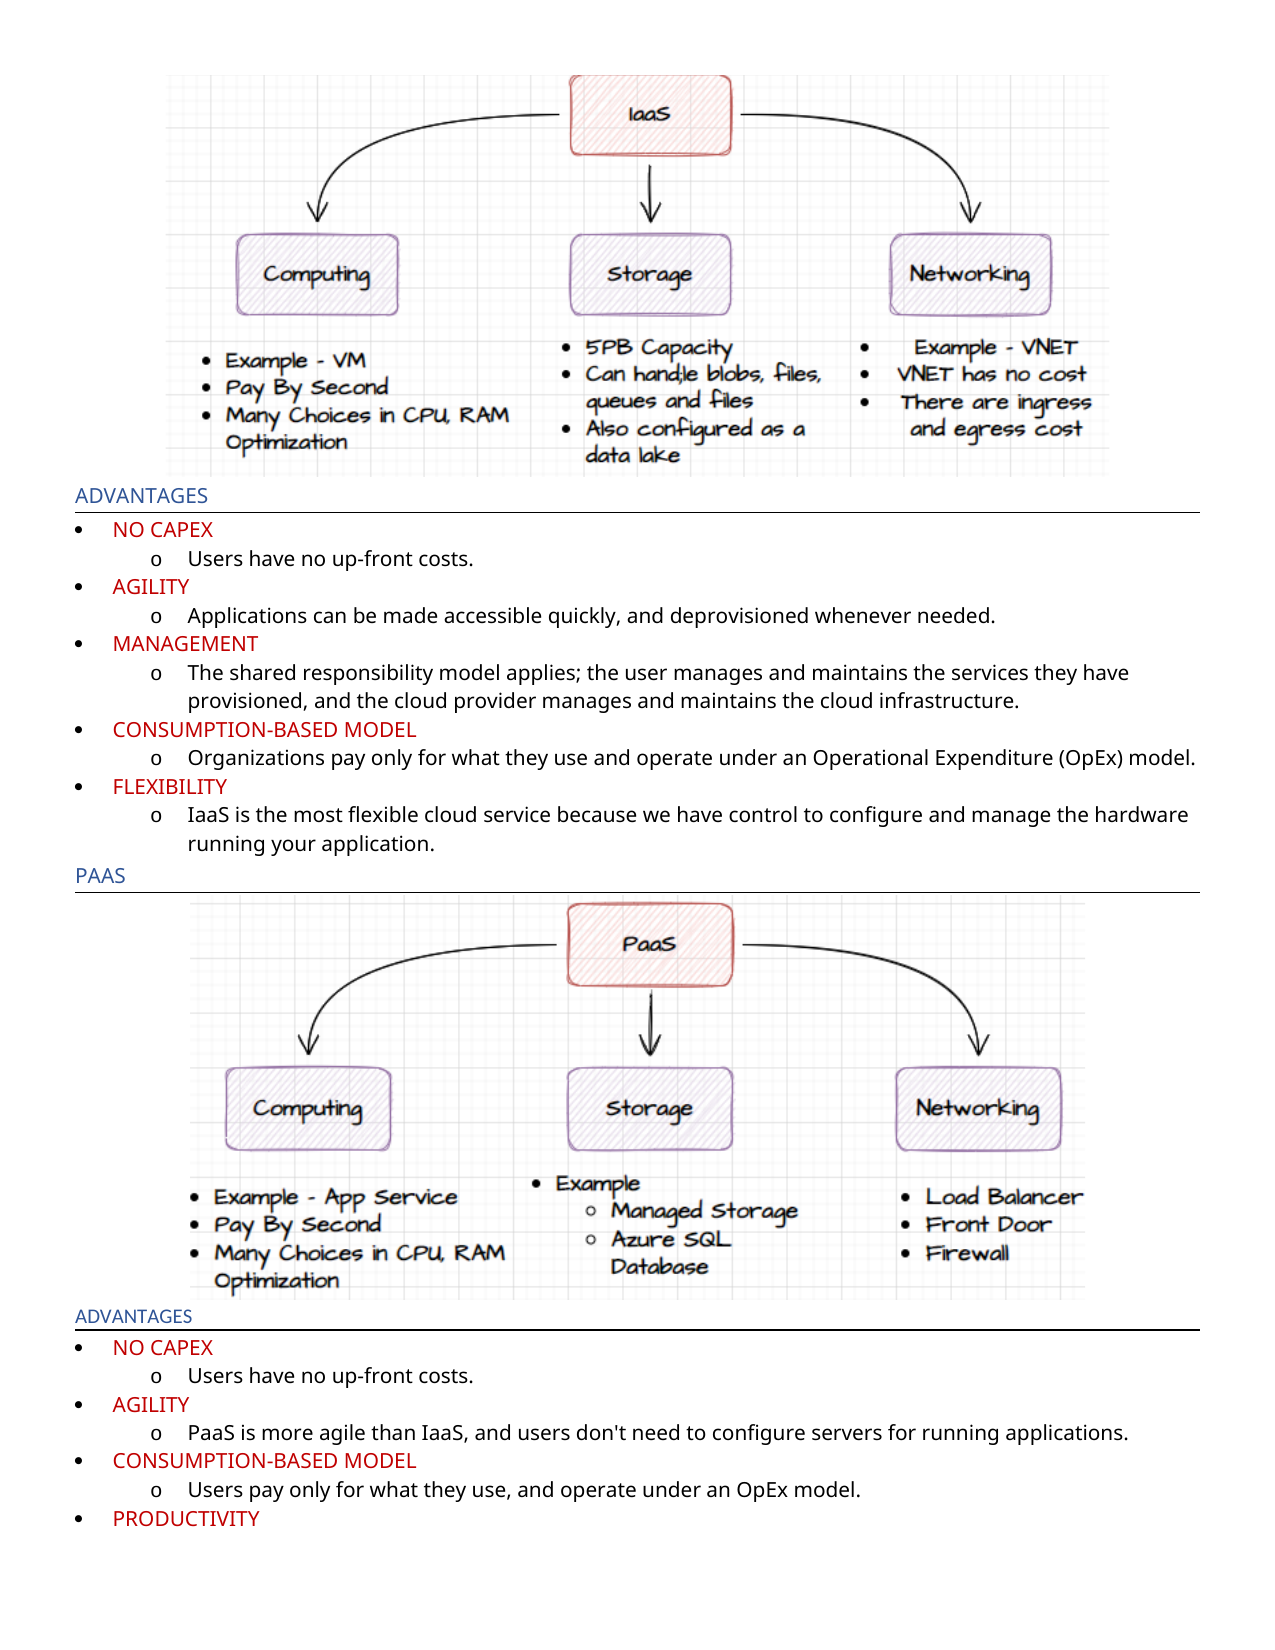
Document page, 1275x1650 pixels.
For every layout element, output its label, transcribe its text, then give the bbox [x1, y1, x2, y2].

list CONSUMPTION-BASED MODEL [75, 715, 1200, 743]
list AGILITY [75, 1390, 1200, 1418]
list NO CAPEX [75, 515, 1200, 544]
list MANAGEMENT [75, 629, 1200, 658]
subtitle ADVANTAGES [75, 1304, 1200, 1329]
picture [165, 75, 1110, 477]
subtitle PAAS [75, 861, 1200, 892]
picture [190, 895, 1086, 1300]
list PaaS is more agile than IaaS, and users don't need to configure servers for running applications. [150, 1418, 1200, 1447]
list CONSUMPTION-BASED MODEL [75, 1447, 1200, 1475]
list Users have no up-front costs. [150, 544, 1200, 572]
list NO CAPEX [75, 1333, 1200, 1361]
list Applications can be made accessible quickly, and deprovisioned whenever needed. [150, 601, 1200, 629]
list Users pay only for what they use, and operate under an OpEx model. [150, 1475, 1200, 1504]
list PRODUCTIVITY [75, 1504, 1200, 1532]
list FLEXIBILITY [75, 772, 1200, 800]
list IaaS is the most flexible cloud service because we have control to configure and manage the hardware running your application. [150, 800, 1200, 857]
subtitle ADVANTAGES [75, 481, 1200, 512]
list Organizations pay only for what they use and operate under an Operational Expenditure (OpEx) model. [150, 743, 1200, 772]
list The shared responsibility model applies; the user manages and maintains the services they have provisioned, and the cloud provider manages and maintains the cloud infrastructure. [150, 658, 1200, 715]
list AGILITY [75, 572, 1200, 601]
list Users have no up-front costs. [150, 1361, 1200, 1390]
